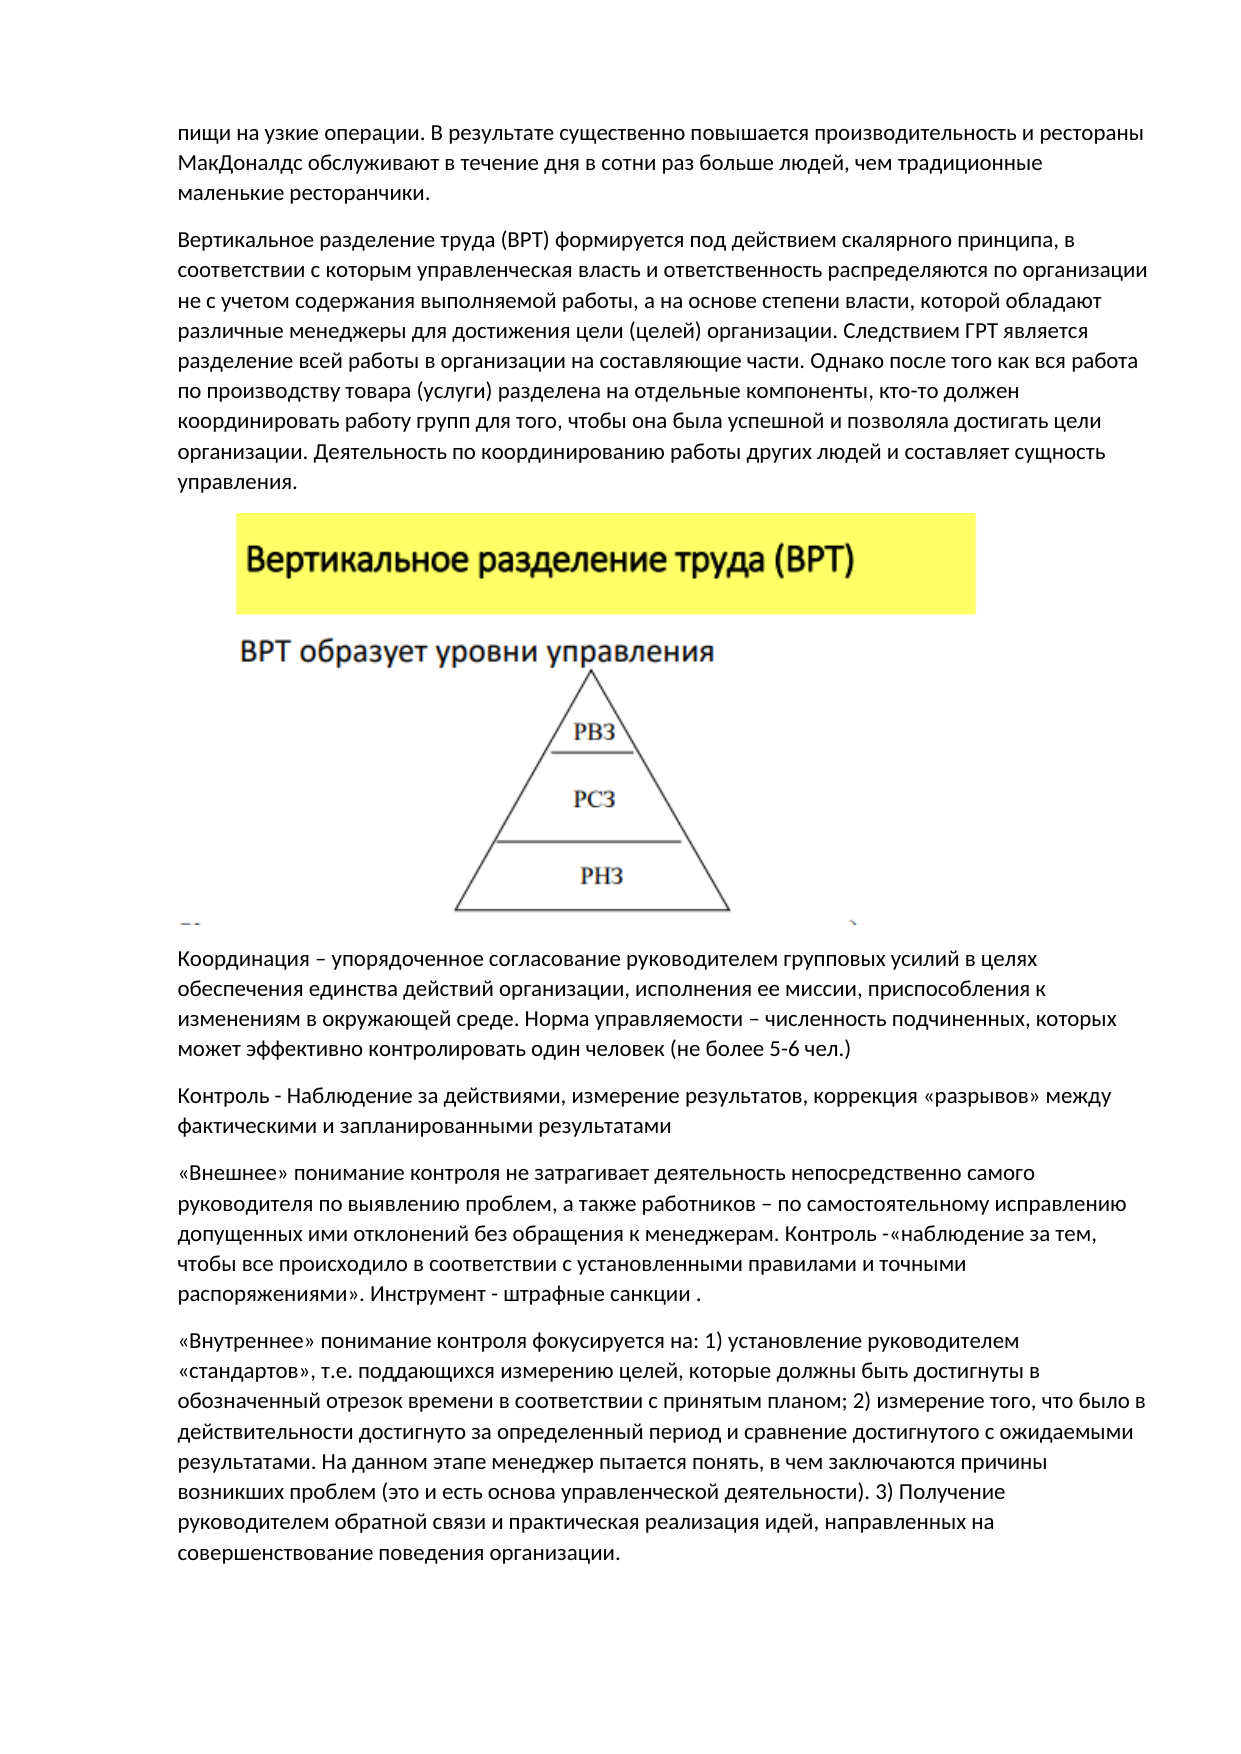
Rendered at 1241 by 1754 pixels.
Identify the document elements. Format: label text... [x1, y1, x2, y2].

picture [177, 513, 984, 925]
text Контроль - Наблюдение за действиями, измерение результатов, коррекция «разрывов» между фактическими и запланированными результатами [177, 1081, 1152, 1139]
text Вертикальное разделение труда (ВРТ) формируется под действием скалярного принципа, в соответствии с которым управленческая власть и ответственность распределяются по организации не с учетом содержания выполняемой работы, а на основе степени власти, которой обладают различные менеджеры для достижения цели (целей) организации. Следствием ГРТ является разделение всей работы в организации на составляющие части. Однако после того как вся работа по производству товара (услуги) разделена на отдельные компоненты, кто-то должен координировать работу групп для того, чтобы она была успешной и позволяла достигать цели организации. Деятельность по координированию работы других людей и составляет сущность управления. [177, 225, 1152, 495]
text «Внешнее» понимание контроля не затрагивает деятельность непосредственно самого руководителя по выявлению проблем, а также работников – по самостоятельному исправлению допущенных ими отклонений без обращения к менеджерам. Контроль -«наблюдение за тем, чтобы все происходило в соответствии с установленными правилами и точными распоряжениями». Инструмент - штрафные санкции . [177, 1158, 1152, 1307]
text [177, 118, 1152, 207]
text «Внутреннее» понимание контроля фокусируется на: 1) установление руководителем «стандартов», т.е. поддающихся измерению целей, которые должны быть достигнуты в обозначенный отрезок времени в соответствии с принятым планом; 2) измерение того, что было в действительности достигнуто за определенный период и сравнение достигнутого с ожидаемыми результатами. На данном этапе менеджер пытается понять, в чем заключаются причины возникших проблем (это и есть основа управленческой деятельности). 3) Получение руководителем обратной связи и практическая реализация идей, направленных на совершенствование поведения организации. [177, 1326, 1152, 1566]
text Координация – упорядоченное согласование руководителем групповых усилий в целях обеспечения единства действий организации, исполнения ее миссии, приспособления к изменениям в окружающей среде. Норма управляемости – численность подчиненных, которых может эффективно контролировать один человек (не более 5-6 чел.) [177, 944, 1152, 1062]
